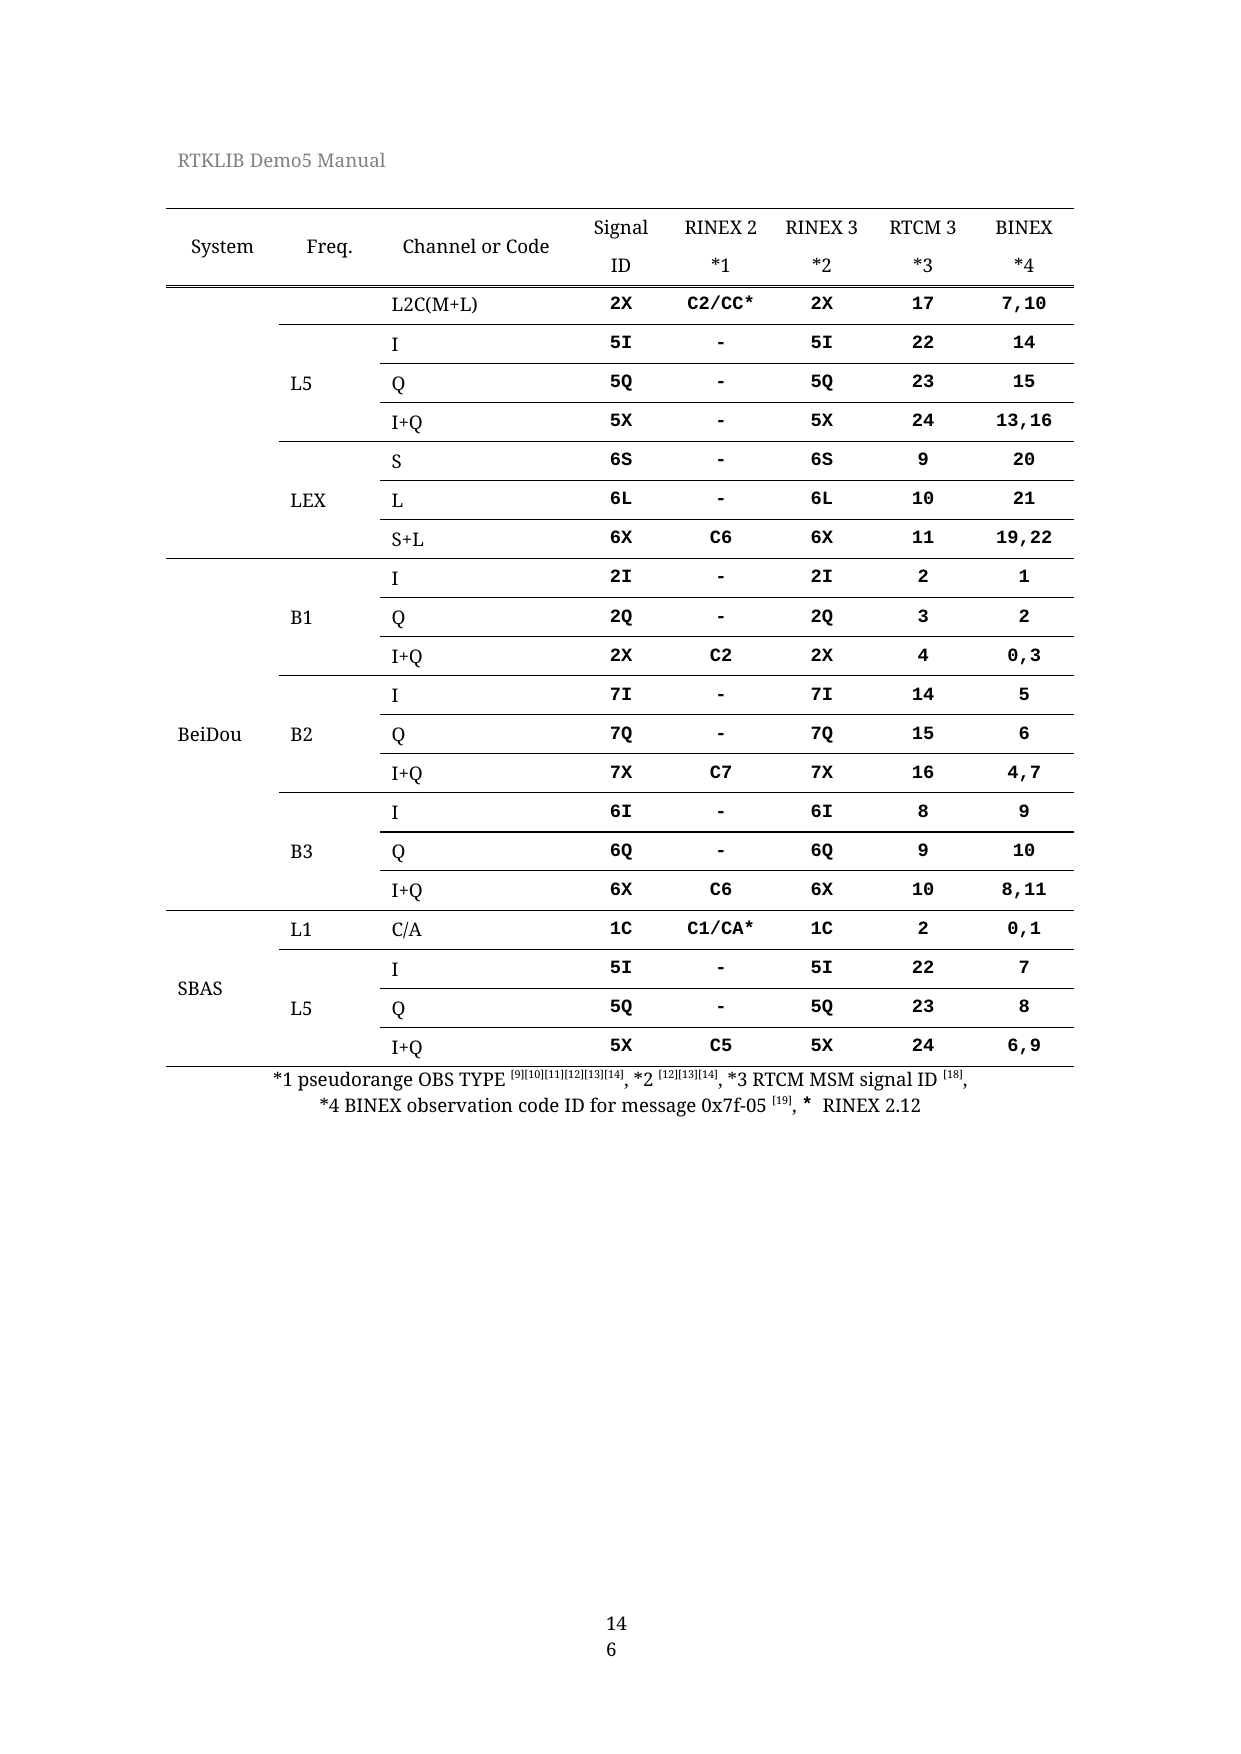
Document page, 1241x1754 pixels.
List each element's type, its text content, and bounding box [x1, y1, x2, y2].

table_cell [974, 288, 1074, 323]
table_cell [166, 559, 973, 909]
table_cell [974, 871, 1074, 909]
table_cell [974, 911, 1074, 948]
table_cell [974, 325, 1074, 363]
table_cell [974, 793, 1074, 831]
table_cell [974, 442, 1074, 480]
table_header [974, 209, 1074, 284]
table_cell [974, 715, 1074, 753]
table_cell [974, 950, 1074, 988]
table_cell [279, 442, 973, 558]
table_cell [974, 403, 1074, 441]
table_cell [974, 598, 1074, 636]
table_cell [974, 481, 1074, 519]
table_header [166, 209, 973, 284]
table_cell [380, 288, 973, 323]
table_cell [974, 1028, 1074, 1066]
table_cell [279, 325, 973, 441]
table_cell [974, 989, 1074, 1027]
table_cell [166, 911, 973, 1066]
text *1 pseudorange OBS TYPE [9][10][11][12][13][14], *2 [12][13][14], *3 RTCM MSM signal ID [18], [177, 1067, 1063, 1092]
text *4 BINEX observation code ID for message 0x7f-05 [19], * RINEX 2.12 [177, 1092, 1063, 1118]
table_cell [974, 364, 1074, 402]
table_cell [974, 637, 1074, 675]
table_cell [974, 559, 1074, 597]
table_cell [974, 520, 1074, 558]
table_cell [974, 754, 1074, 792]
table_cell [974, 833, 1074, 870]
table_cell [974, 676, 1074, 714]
